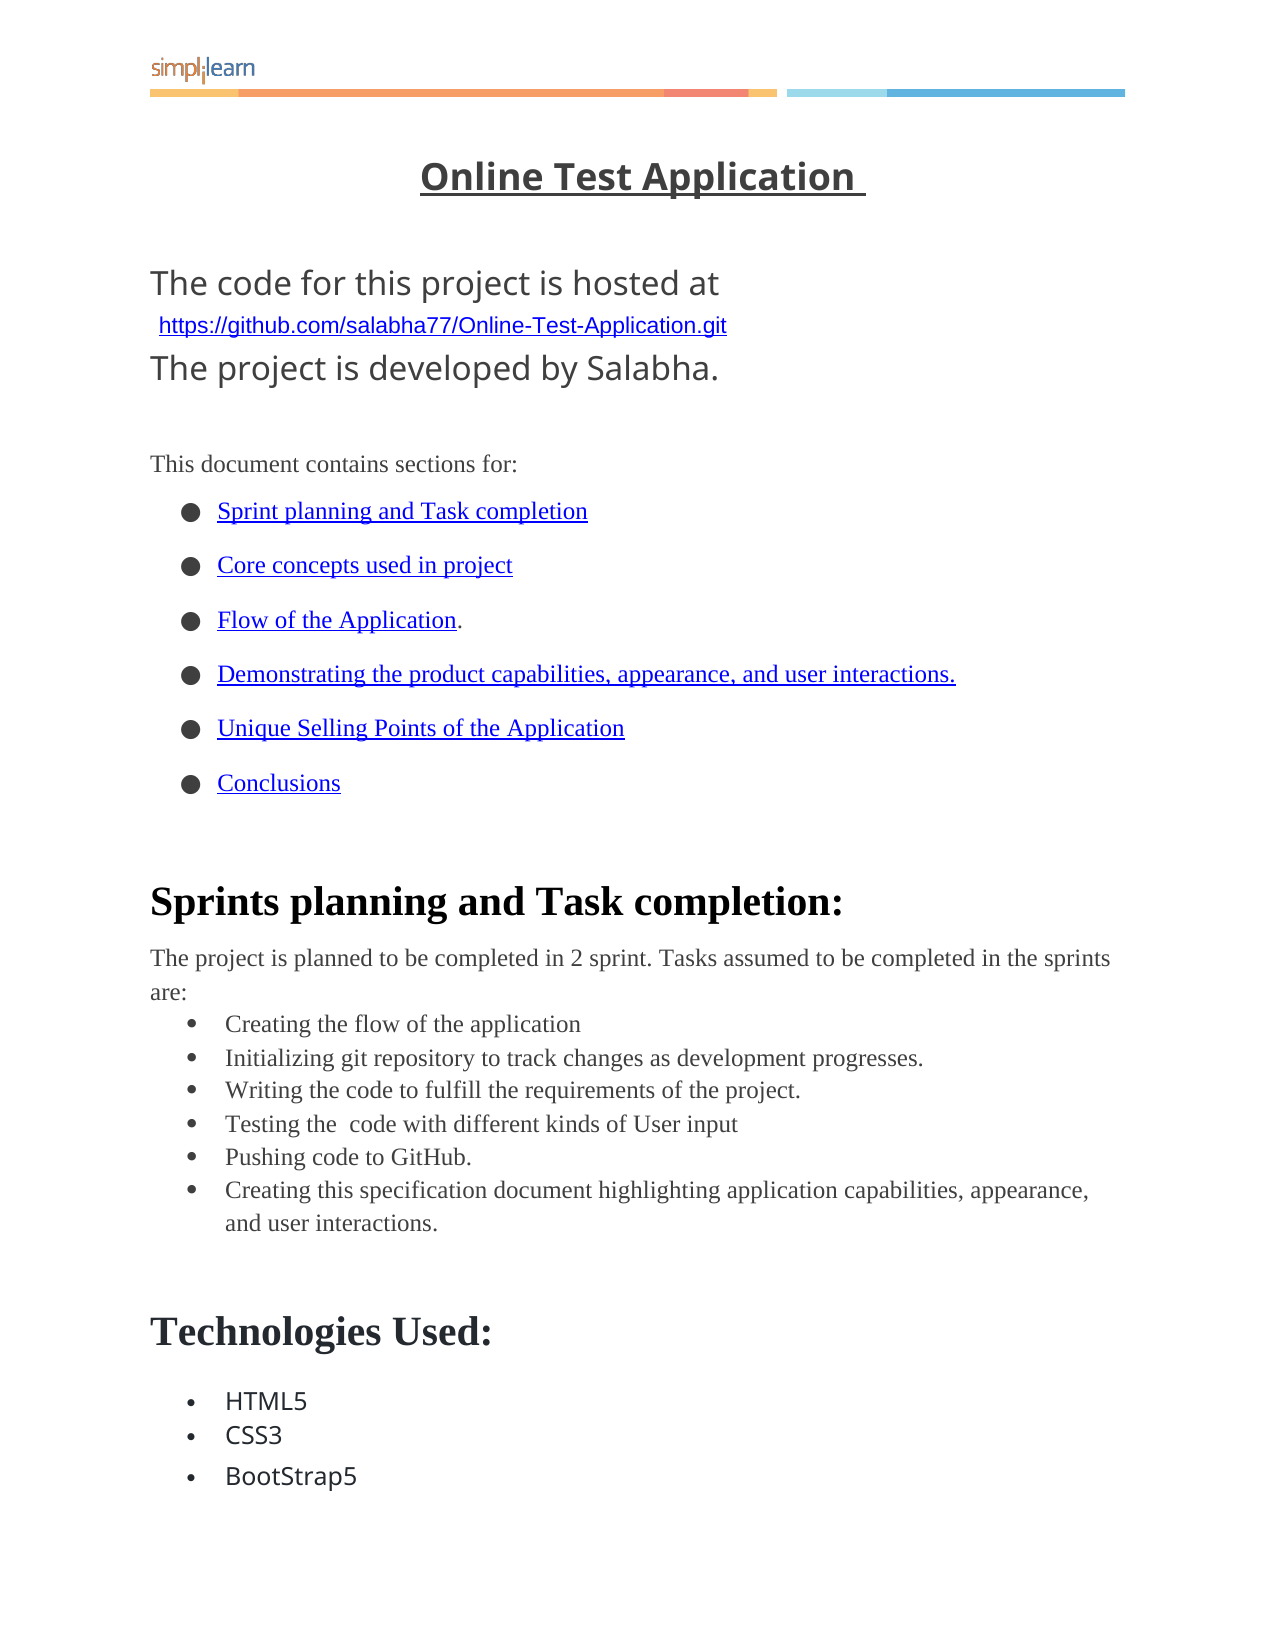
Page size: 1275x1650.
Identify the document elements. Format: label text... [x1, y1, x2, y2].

text https://github.com/salabha77/Online-Test-Application.git [150, 312, 1125, 338]
list Core concepts used in project [179, 537, 1125, 588]
list Conclusions [179, 754, 1125, 805]
picture [150, 52, 1125, 97]
list Pushing code to GitHub. [187, 1142, 1125, 1170]
text Technologies Used: [150, 1307, 1125, 1355]
list Creating the flow of the application [187, 1009, 1125, 1038]
text The code for this project is hosted at [150, 260, 1125, 305]
list Demonstrating the product capabilities, appearance, and user interactions. [179, 645, 1125, 697]
text The project is planned to be completed in 2 sprint. Tasks assumed to be completed in the sprints are: [150, 943, 1125, 1005]
list Creating this specification document highlighting application capabilities, appearance, and user interactions. [187, 1175, 1125, 1236]
list HTML5 [187, 1384, 1125, 1418]
list Writing the code to fulfill the requirements of the project. [187, 1076, 1125, 1104]
list Testing the code with different kinds of User input [187, 1109, 1125, 1137]
list Initializing git repository to track changes as development progresses. [187, 1043, 1125, 1071]
list Sprint planning and Task completion [179, 483, 1125, 534]
text This document contains sections for: [150, 449, 1125, 478]
text The project is developed by Salabha. [150, 345, 1125, 391]
list Unique Selling Points of the Application [179, 700, 1125, 751]
list Flow of the Application. [179, 591, 1125, 642]
list CSS3 [187, 1418, 1125, 1452]
subtitle Sprints planning and Task completion: [150, 876, 1125, 924]
list BootStrap5 [187, 1458, 1125, 1492]
text Online Test Application [150, 150, 1125, 201]
